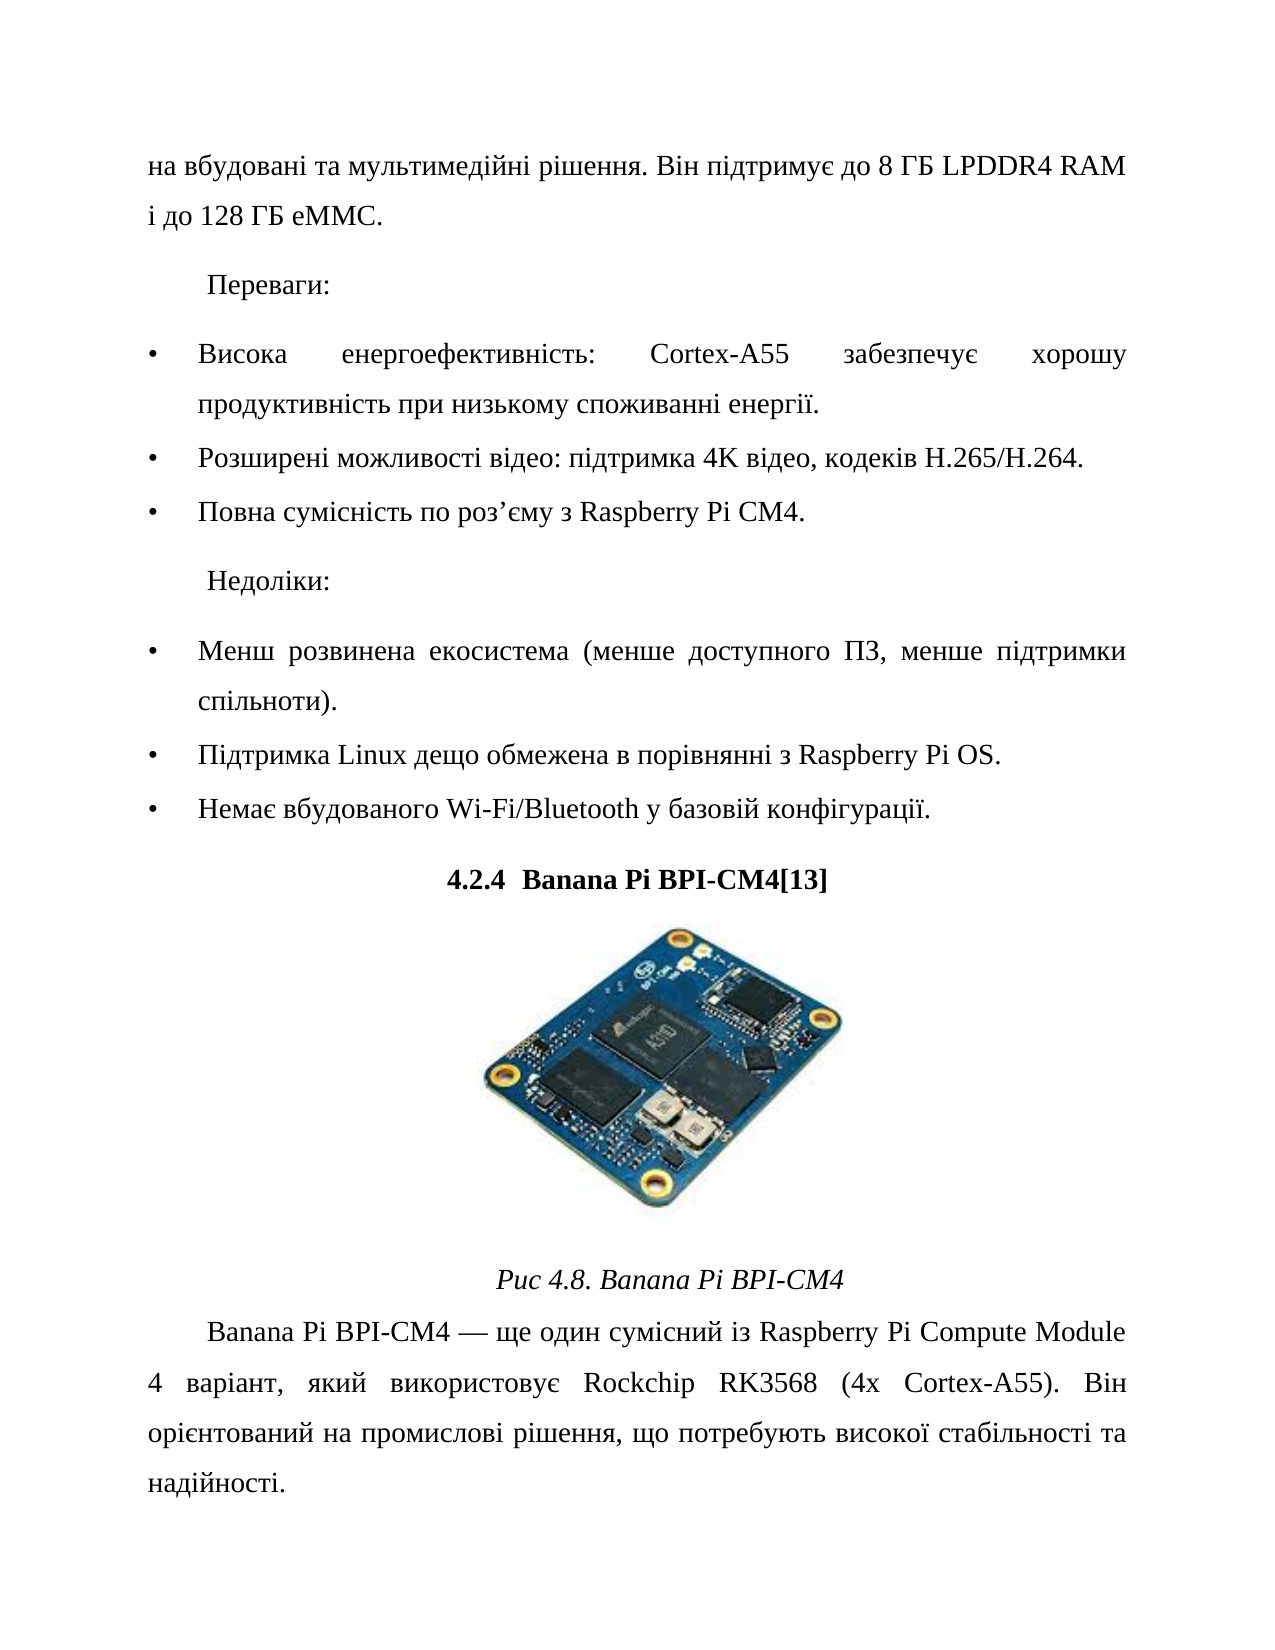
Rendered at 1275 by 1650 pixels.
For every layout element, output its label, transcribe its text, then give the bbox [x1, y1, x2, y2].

list Немає вбудованого Wi-Fi/Bluetooth у базовій конфігурації. [148, 791, 1127, 824]
text Недоліки: [148, 563, 1127, 597]
list Висока енергоефективність: Cortex-A55 забезпечує хорошу продуктивність при низькому споживанні енергії. [148, 336, 1127, 420]
list Розширені можливості відео: підтримка 4K відео, кодеків H.265/H.264. [148, 440, 1127, 474]
list Повна сумісність по роз’єму з Raspberry Pi CM4. [148, 494, 1127, 528]
picture [433, 895, 907, 1250]
text Переваги: [148, 267, 1127, 301]
text Banana Pi BPI-CM4 — ще один сумісний із Raspberry Pi Compute Module 4 варіант, який використовує Rockchip RK3568 (4x Cortex-A55). Він орієнтований на промислові рішення, що потребують високої стабільності та надійності. [148, 1314, 1127, 1499]
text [148, 148, 1127, 231]
text Рис 4.8. Banana Pi BPI-CM4 [148, 1262, 1127, 1296]
list Підтримка Linux дещо обмежена в порівнянні з Raspberry Pi OS. [148, 737, 1127, 771]
subtitle Banana Pi BPI-CM4[13] [148, 862, 1127, 896]
list Менш розвинена екосистема (менше доступного ПЗ, менше підтримки спільноти). [148, 633, 1127, 716]
